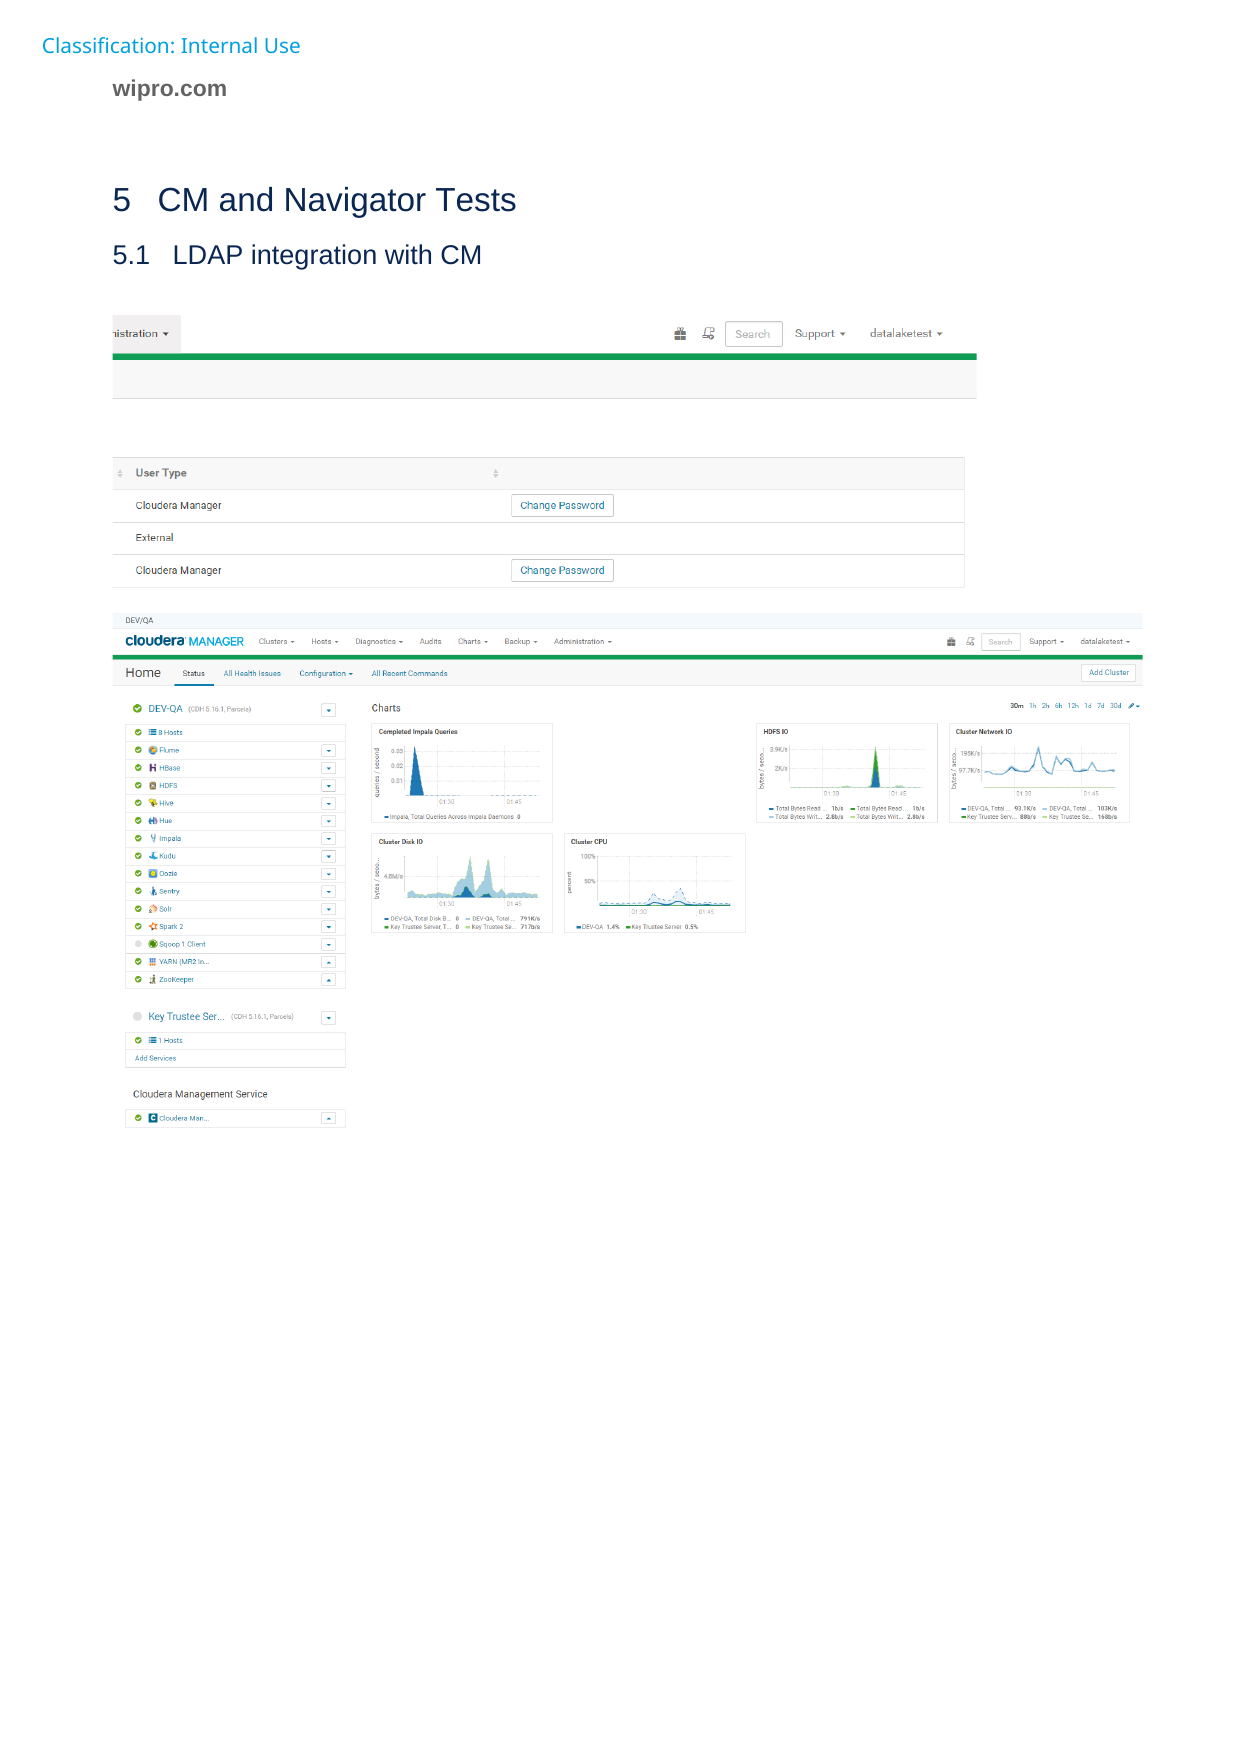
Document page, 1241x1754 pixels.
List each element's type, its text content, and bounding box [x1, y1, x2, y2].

subtitle LDAP integration with CM [112, 239, 1143, 271]
picture [112, 613, 1143, 1132]
picture [112, 315, 977, 596]
subtitle CM and Navigator Tests [112, 180, 1143, 218]
